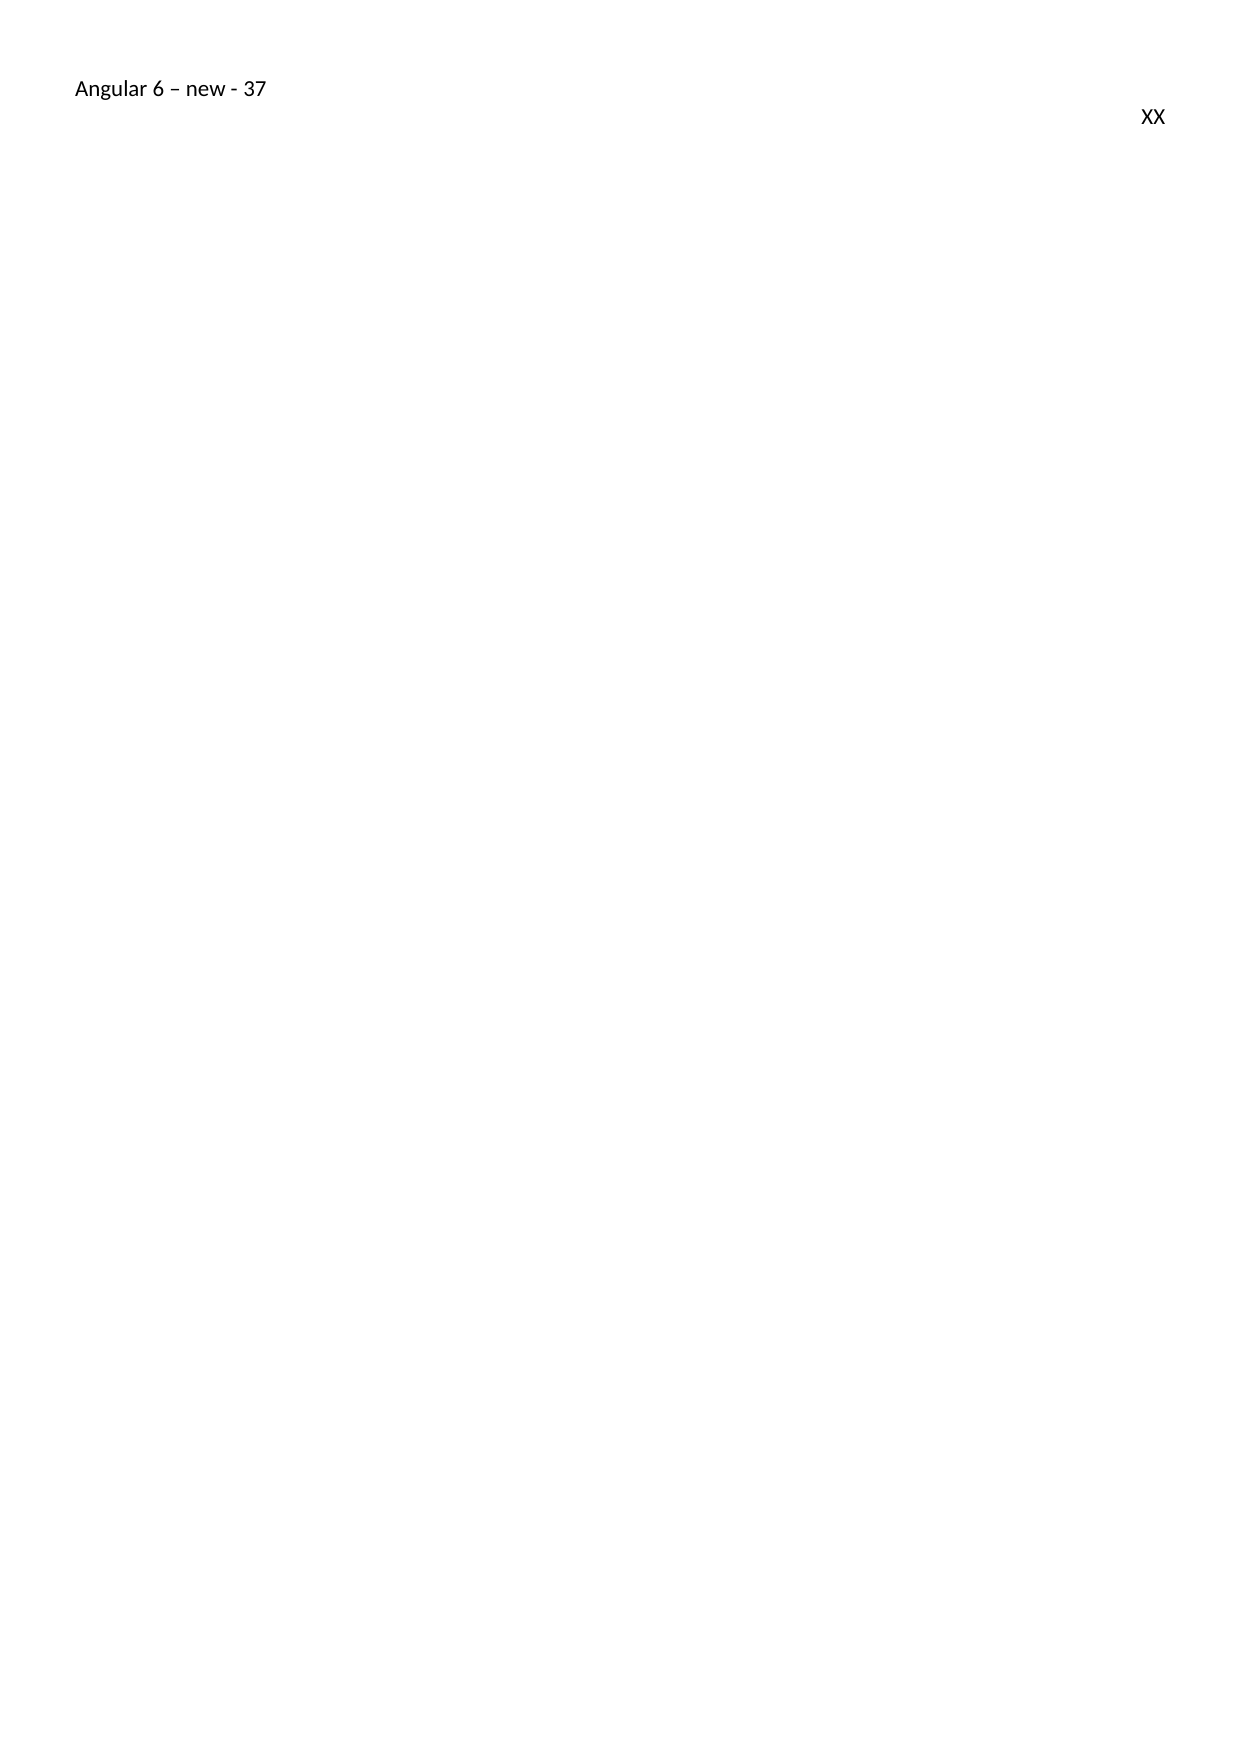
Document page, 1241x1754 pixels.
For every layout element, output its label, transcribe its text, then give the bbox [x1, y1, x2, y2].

text XX [75, 102, 1165, 130]
